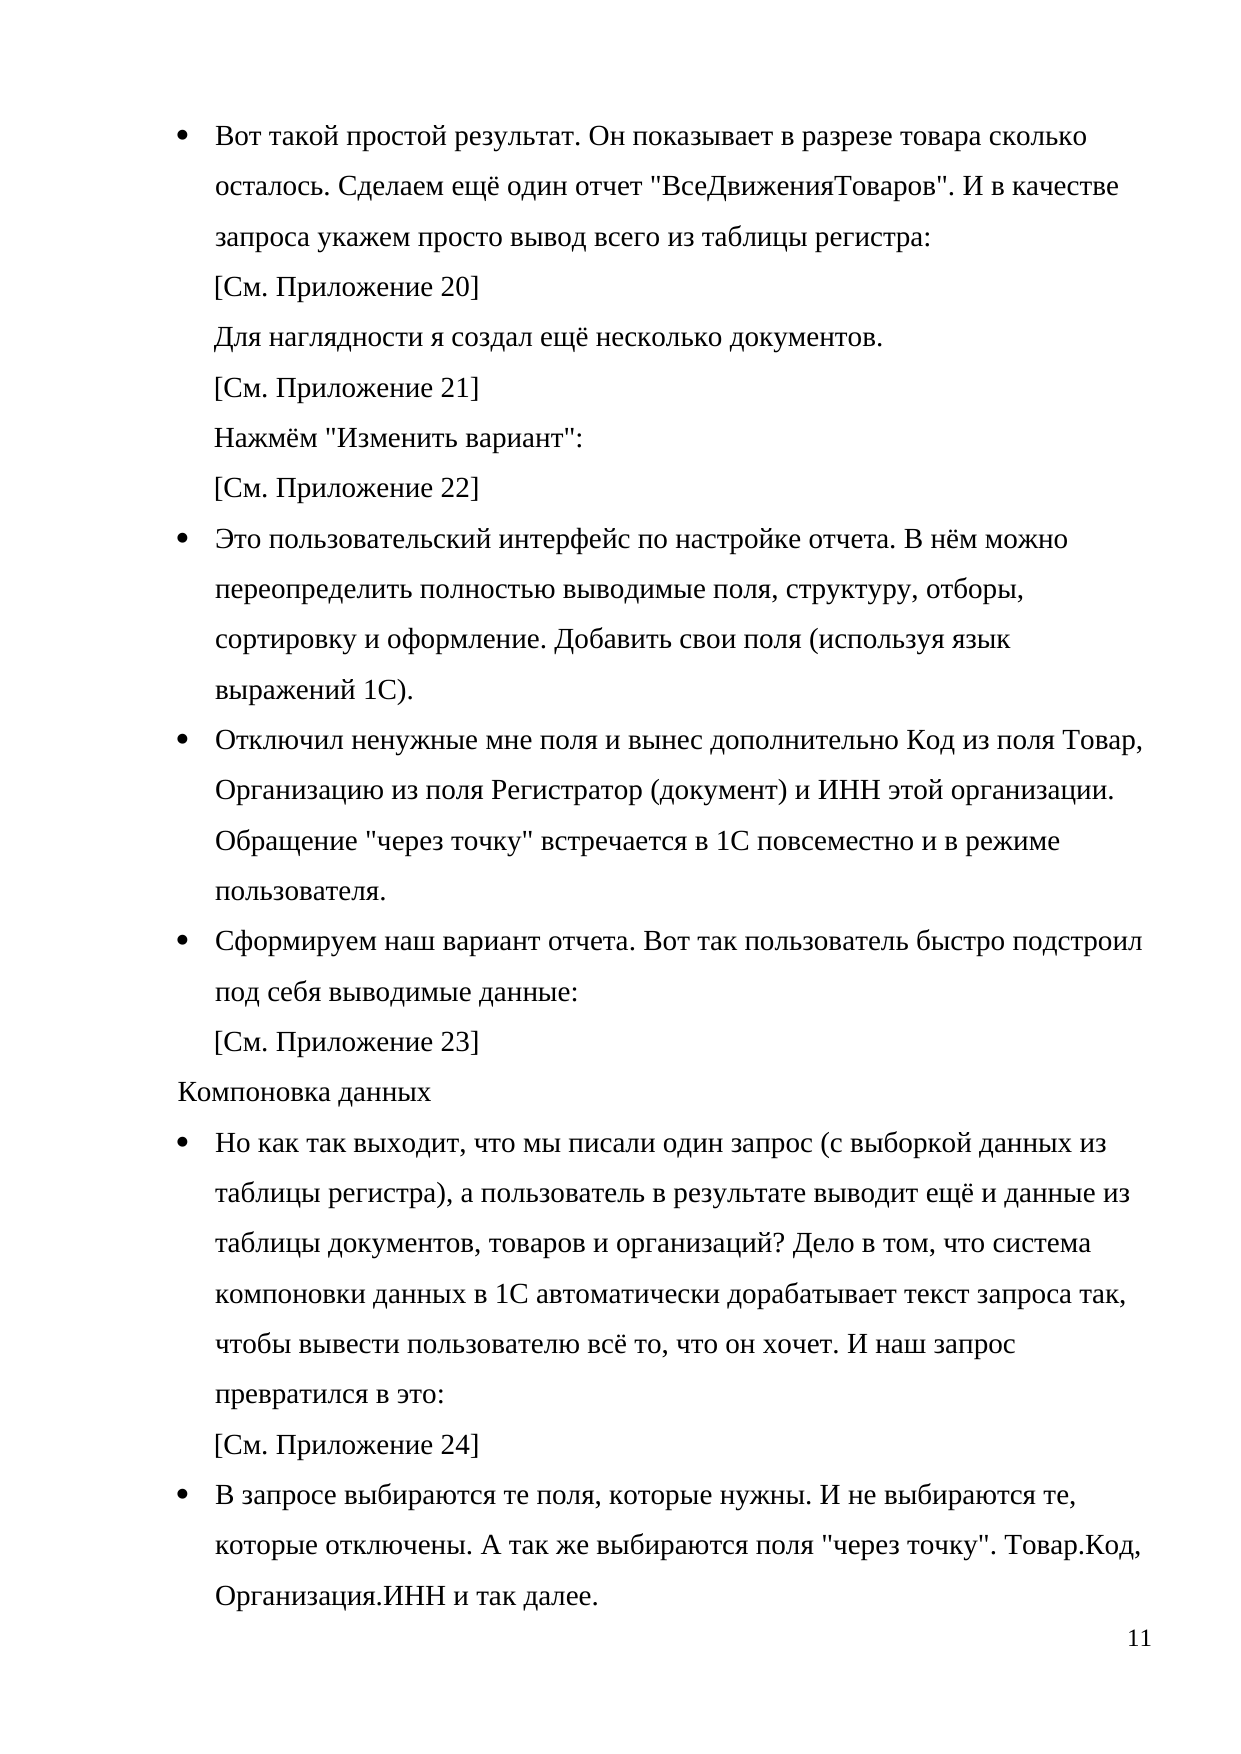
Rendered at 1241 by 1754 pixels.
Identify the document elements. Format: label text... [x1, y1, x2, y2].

text [См. Приложение 20] [140, 269, 1152, 303]
text Для наглядности я создал ещё несколько документов. [140, 319, 1152, 353]
text Компоновка данных [177, 1074, 1152, 1108]
list Но как так выходит, что мы писали один запрос (с выборкой данных из таблицы регистра), а пользователь в результате выводит ещё и данные из таблицы документов, товаров и организаций? Дело в том, что система компоновки данных в 1С автоматически дорабатывает текст запроса так, чтобы вывести пользователю всё то, что он хочет. И наш запрос превратился в это: [177, 1125, 1152, 1410]
list Отключил ненужные мне поля и вынес дополнительно Код из поля Товар, Организацию из поля Регистратор (документ) и ИНН этой организации. Обращение "через точку" встречается в 1С повсеместно и в режиме пользователя. [177, 722, 1152, 907]
text [См. Приложение 21] [140, 370, 1152, 403]
list В запросе выбираются те поля, которые нужны. И не выбираются те, которые отключены. А так же выбираются поля "через точку". Товар.Код, Организация.ИНН и так далее. [177, 1477, 1152, 1611]
list Сформируем наш вариант отчета. Вот так пользователь быстро подстроил под себя выводимые данные: [177, 923, 1152, 1007]
list Вот такой простой результат. Он показывает в разрезе товара сколько осталось. Сделаем ещё один отчет "ВсеДвиженияТоваров". И в качестве запроса укажем просто вывод всего из таблицы регистра: [177, 118, 1152, 252]
text [См. Приложение 23] [140, 1024, 1152, 1058]
list Это пользовательский интерфейс по настройке отчета. В нём можно переопределить полностью выводимые поля, структуру, отборы, сортировку и оформление. Добавить свои поля (используя язык выражений 1С). [177, 521, 1152, 705]
text [См. Приложение 22] [140, 470, 1152, 504]
text Нажмём "Изменить вариант": [140, 420, 1152, 454]
text [См. Приложение 24] [140, 1427, 1152, 1460]
